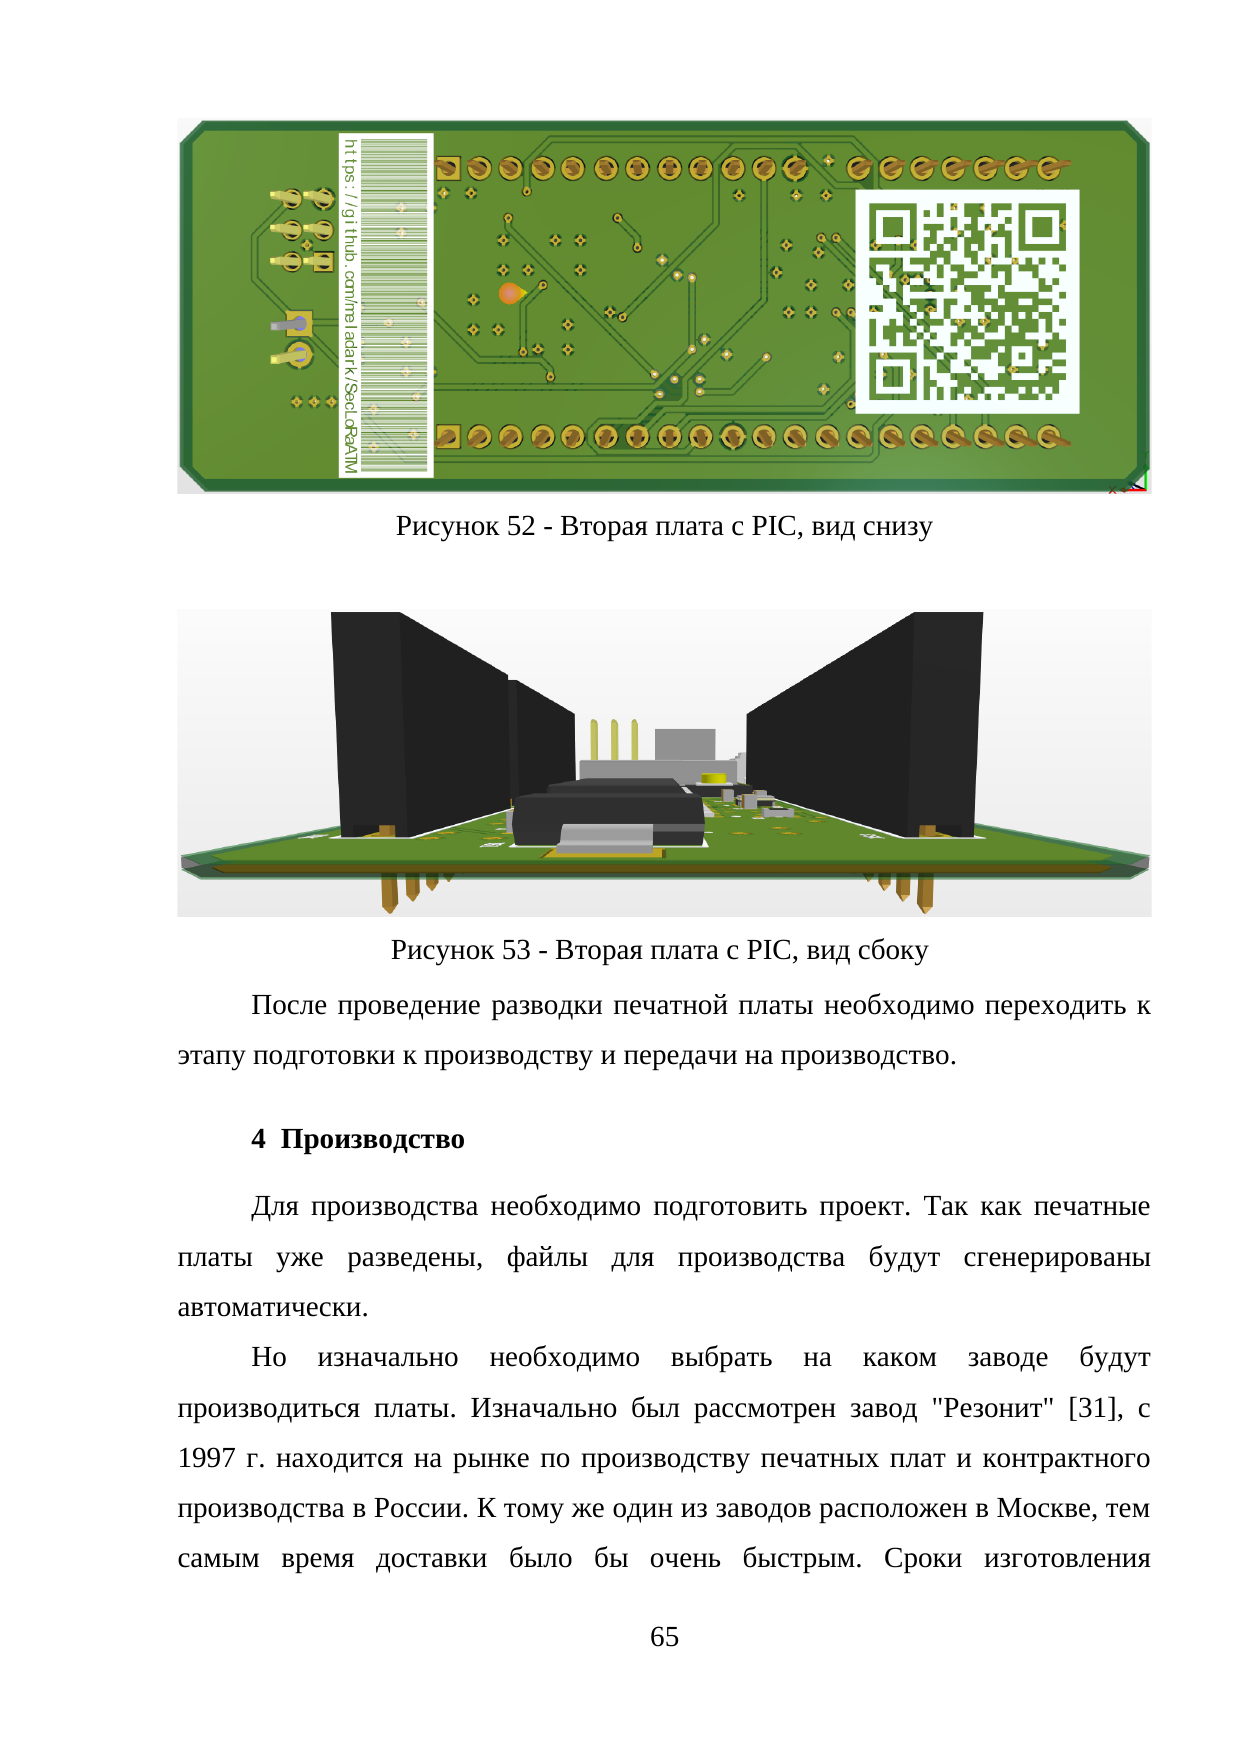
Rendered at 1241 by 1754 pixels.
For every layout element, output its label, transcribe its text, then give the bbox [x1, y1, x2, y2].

picture [177, 609, 1152, 917]
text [177, 1339, 1152, 1574]
text После проведение разводки печатной платы необходимо переходить к этапу подготовки к производству и передачи на производство. [177, 987, 1152, 1071]
picture [177, 118, 1152, 494]
text Для производства необходимо подготовить проект. Так как печатные платы уже разведены, файлы для производства будут сгенерированы автоматически. [177, 1188, 1152, 1323]
list Производство [251, 1121, 1152, 1155]
text Рисунок 53 - Вторая плата с PIC, вид сбоку [177, 931, 1152, 966]
text Рисунок 52 - Вторая плата с PIC, вид снизу [177, 508, 1152, 541]
